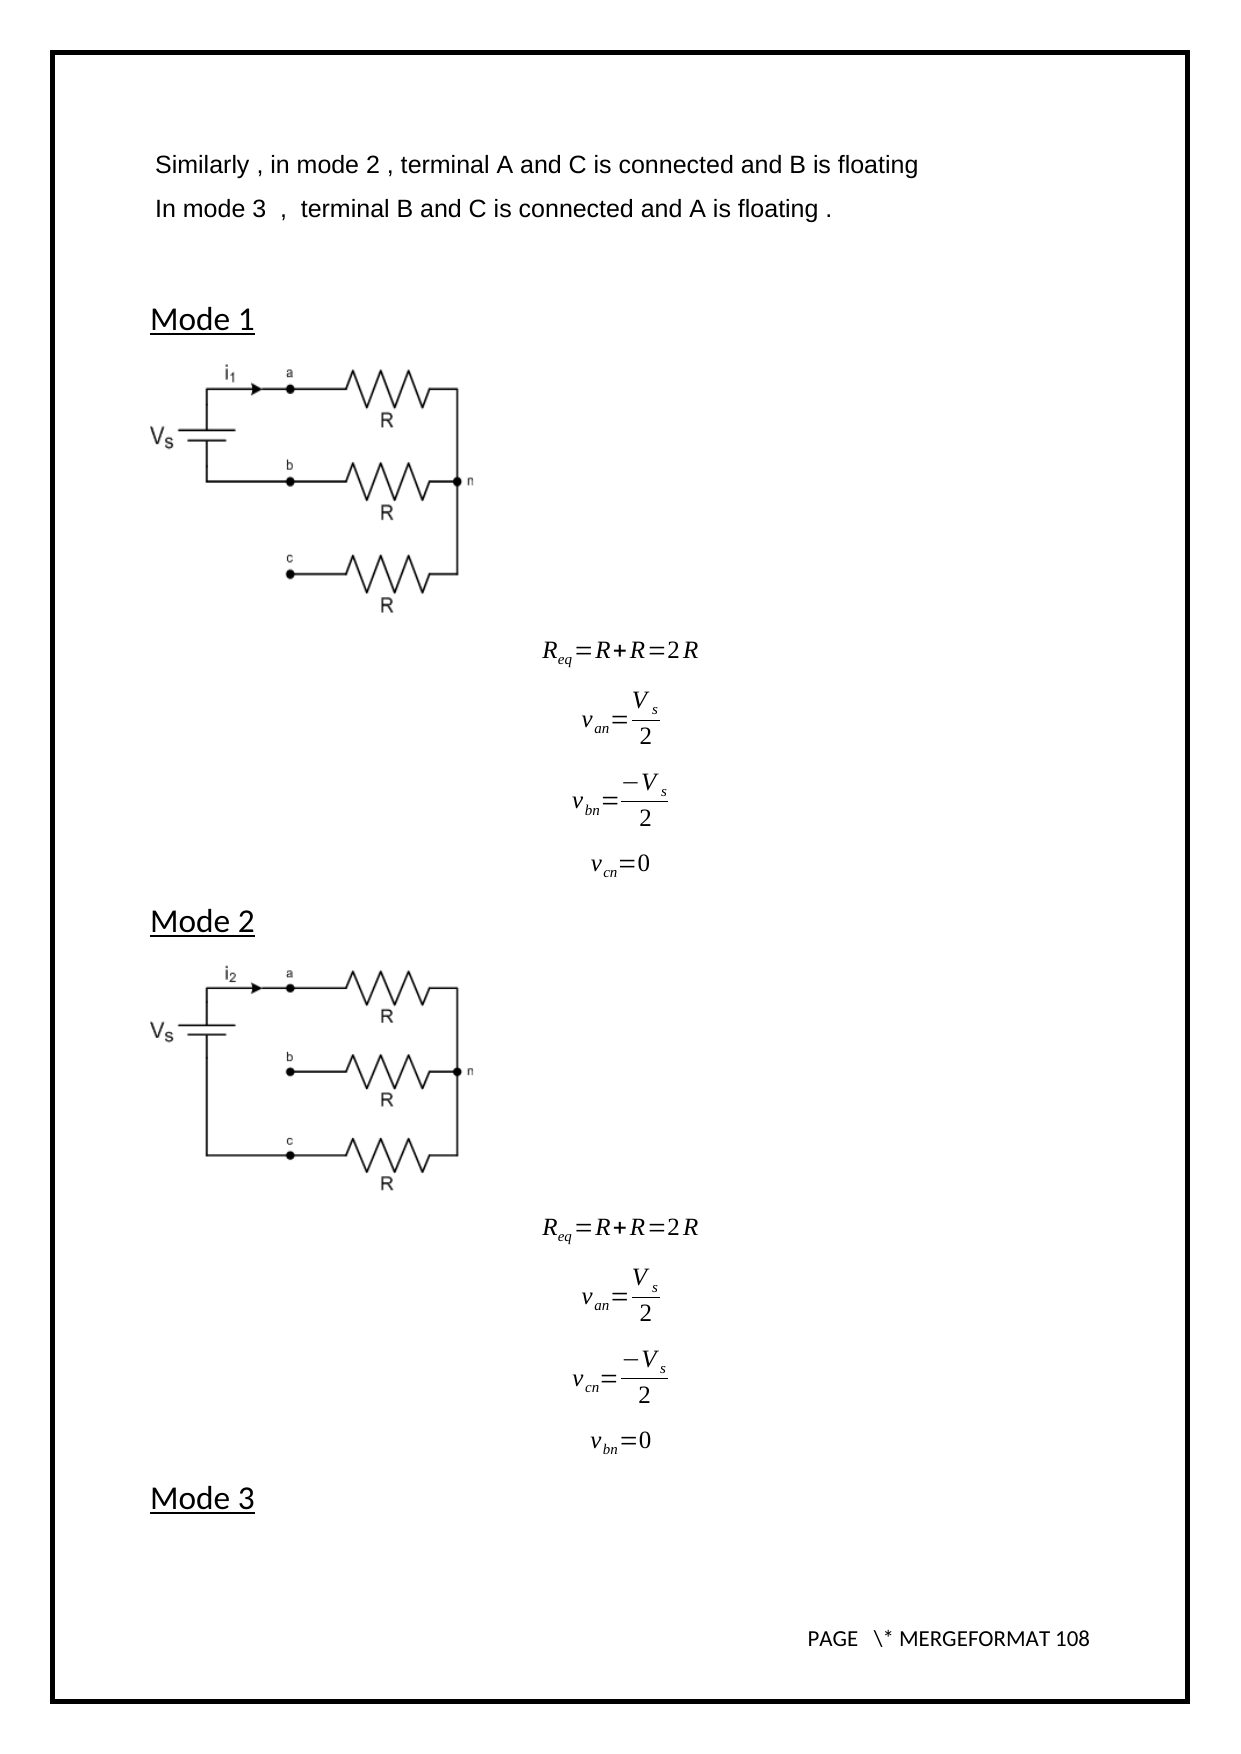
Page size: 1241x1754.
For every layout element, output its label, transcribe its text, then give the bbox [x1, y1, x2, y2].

picture [150, 960, 474, 1195]
text Mode 1 [150, 298, 1090, 339]
text In mode 3 , terminal B and C is connected and A is floating . [155, 194, 1085, 222]
picture [150, 358, 474, 618]
text Mode 3 [150, 1477, 1090, 1518]
text Mode 2 [150, 900, 1090, 941]
text Similarly , in mode 2 , terminal A and C is connected and B is floating [155, 150, 1085, 179]
